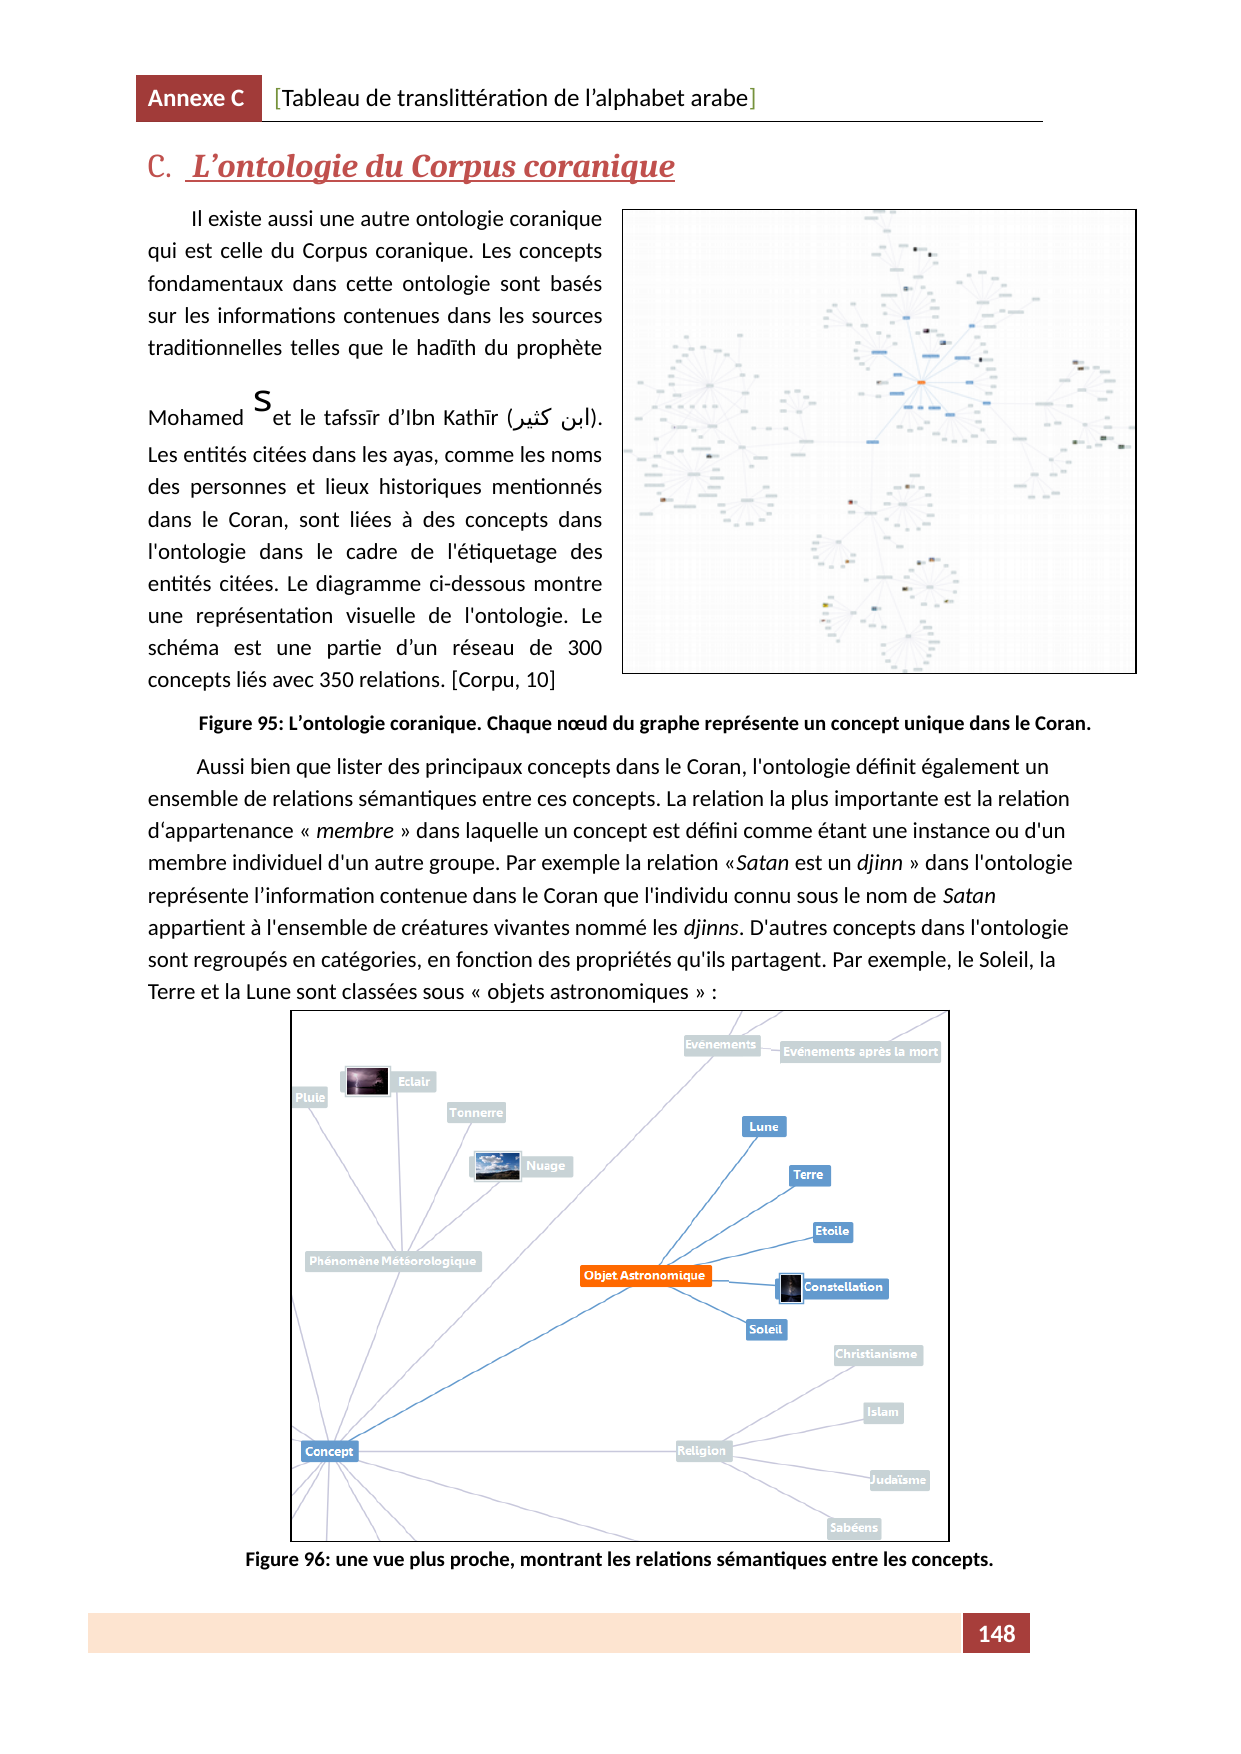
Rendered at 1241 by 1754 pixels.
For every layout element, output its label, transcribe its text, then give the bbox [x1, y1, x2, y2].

text Figure 95: L’ontologie coranique. Chaque nœud du graphe représente un concept unique dans le Coran. [148, 710, 1092, 736]
list L’ontologie du Corpus coranique [148, 148, 1092, 186]
picture [623, 210, 1135, 673]
text Aussi bien que lister des principaux concepts dans le Coran, l'ontologie définit également un ensemble de relations sémantiques entre ces concepts. La relation la plus importante est la relation d‘appartenance « membre » dans laquelle un concept est défini comme étant une instance ou d'un membre individuel d'un autre groupe. Par exemple la relation «Satan est un djinn » dans l'ontologie représente l’information contenue dans le Coran que l'individu connu sous le nom de Satan appartient à l'ensemble de créatures vivantes nommé les djinns. D'autres concepts dans l'ontologie sont regroupés en catégories, en fonction des propriétés qu'ils partagent. Par exemple, le Soleil, la Terre et la Lune sont classées sous « objets astronomiques » : [148, 752, 1092, 1005]
text Figure 96: une vue plus proche, montrant les relations sémantiques entre les concepts. [148, 1547, 1092, 1572]
picture [292, 1011, 948, 1541]
